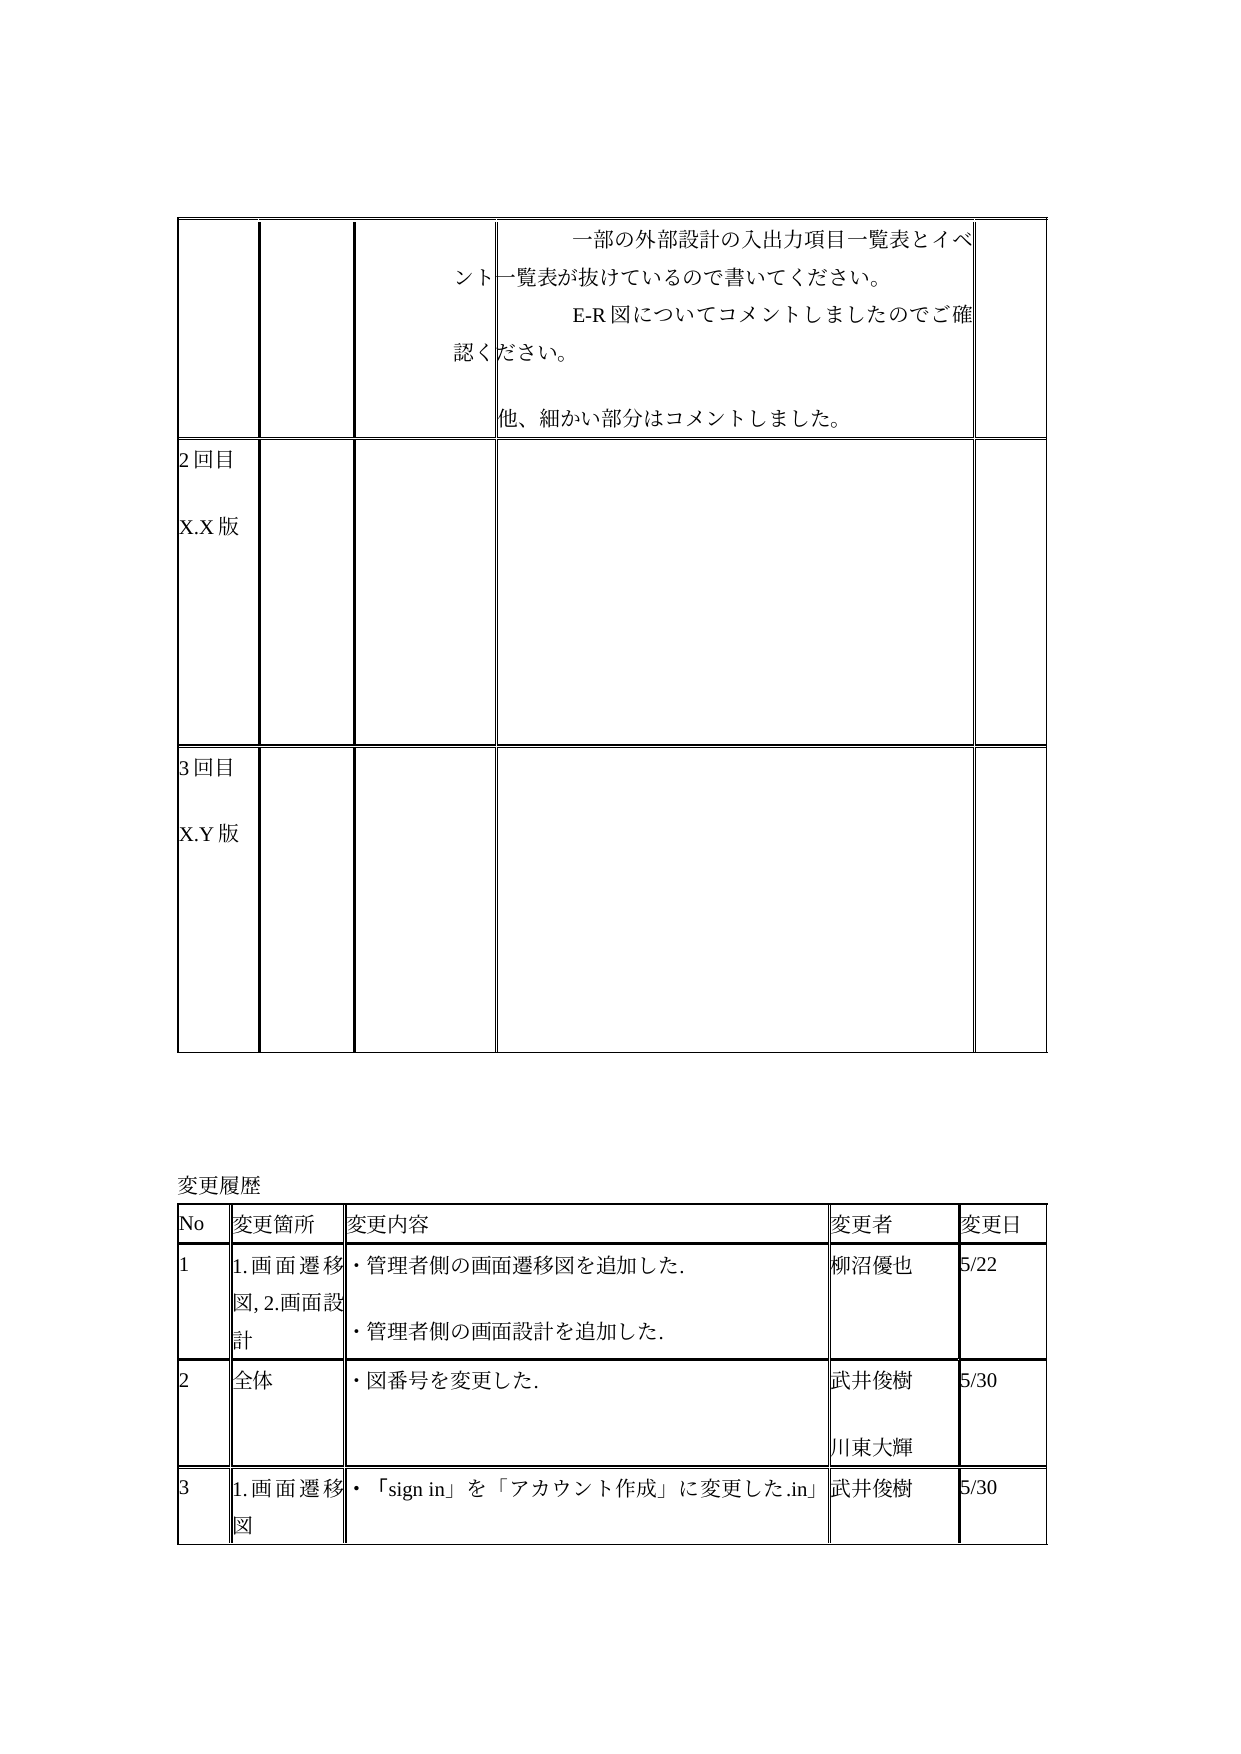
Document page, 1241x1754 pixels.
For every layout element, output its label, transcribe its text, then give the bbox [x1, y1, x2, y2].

table_cell [976, 440, 1046, 744]
table_cell 全体 [233, 1361, 343, 1465]
table_cell 工藤 尊 [354, 220, 497, 437]
table_cell 2回目 X.X版 [179, 440, 258, 744]
table_header 変更箇所 [233, 1205, 343, 1242]
table_header 変更日 [961, 1205, 1046, 1242]
table_header 変更者 [831, 1205, 958, 1242]
table_cell 5/30 [961, 1469, 1046, 1543]
table_cell [356, 440, 495, 744]
table_cell 武井俊樹 川東大輝 [831, 1361, 958, 1465]
table_cell 3回目 X.Y版 [179, 748, 258, 1051]
table_cell [356, 748, 495, 1051]
table_cell 1.画面遷移図 [233, 1469, 343, 1543]
table_cell 3 [179, 1469, 229, 1543]
table_cell [261, 440, 353, 744]
table_cell 1回目 1.0版 [179, 218, 259, 437]
table_cell [498, 440, 973, 744]
text 変更履歴 [177, 1166, 1063, 1203]
table_header 変更内容 [347, 1205, 828, 1242]
table_cell 5/25 [259, 220, 354, 437]
table_header No [179, 1205, 229, 1242]
table_cell 5/22 [961, 1245, 1046, 1358]
table_cell 武井俊樹 [831, 1469, 958, 1543]
table_cell ・管理者側の画面遷移図を追加した. ・管理者側の画面設計を追加した. [347, 1245, 828, 1358]
table_cell 1.画面遷移図, 2.画面設計 [233, 1245, 343, 1358]
table_cell 5/30 [961, 1361, 1046, 1465]
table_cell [347, 1469, 828, 1543]
table_cell [498, 748, 973, 1051]
table_cell [261, 748, 353, 1051]
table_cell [497, 220, 975, 437]
table_cell 1 [179, 1245, 229, 1358]
table_cell [976, 748, 1046, 1051]
table_cell [975, 220, 1046, 437]
table_cell 2 [179, 1361, 229, 1465]
table_cell 柳沼優也 [831, 1245, 958, 1358]
table_cell ・図番号を変更した. [347, 1361, 828, 1465]
